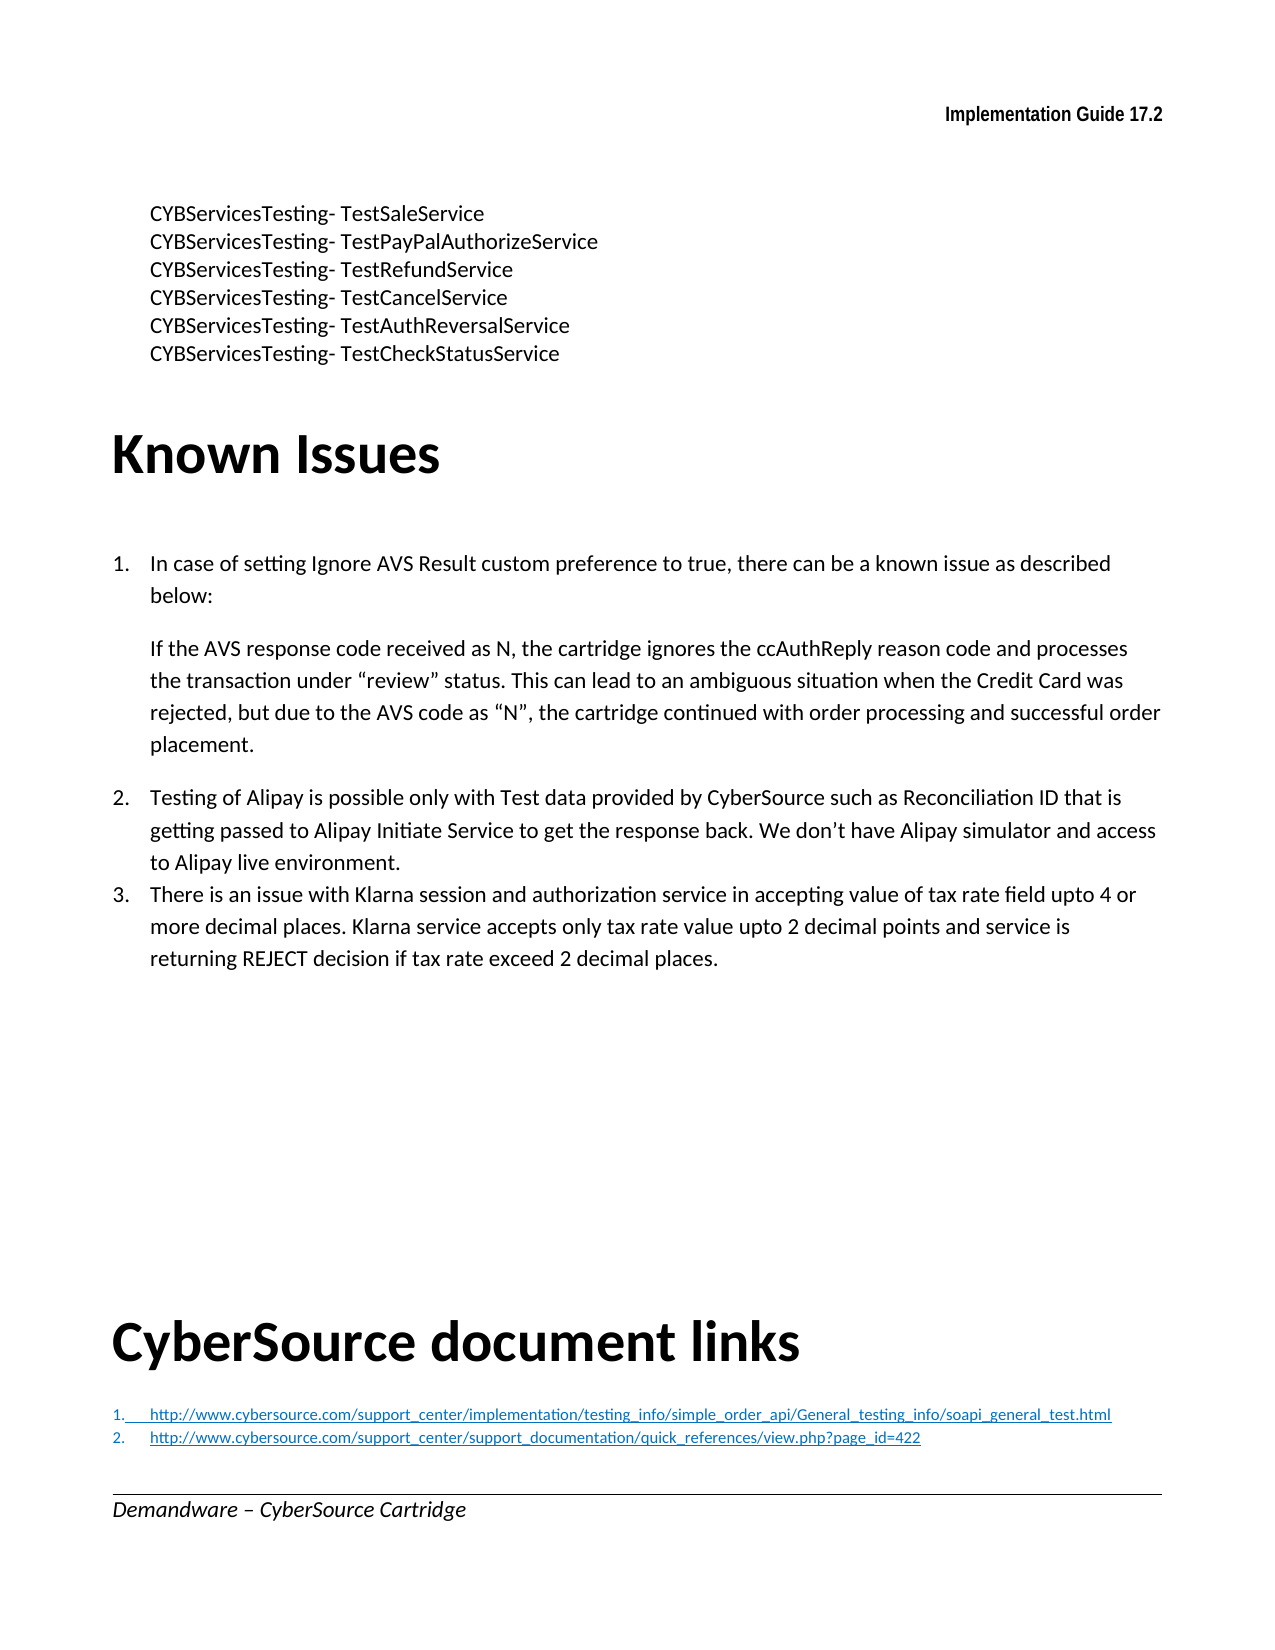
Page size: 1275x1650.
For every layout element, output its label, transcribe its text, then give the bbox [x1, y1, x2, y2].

text CYBServicesTesting- TestPayPalAuthorizeService [150, 227, 1162, 255]
list http://www.cybersource.com/support_center/support_documentation/quick_references/view.php?page_id=422 [112, 1428, 1162, 1448]
list There is an issue with Klarna session and authorization service in accepting value of tax rate field upto 4 or more decimal places. Klarna service accepts only tax rate value upto 2 decimal points and service is returning REJECT decision if tax rate exceed 2 decimal places. [112, 880, 1162, 972]
text CYBServicesTesting- TestRefundService [150, 255, 1162, 283]
subtitle CyberSource document links [112, 1305, 802, 1376]
list Testing of Alipay is possible only with Test data provided by CyberSource such as Reconciliation ID that is getting passed to Alipay Initiate Service to get the response back. We don’t have Alipay simulator and access to Alipay live environment. [112, 783, 1162, 876]
text If the AVS response code received as N, the cartridge ignores the ccAuthReply reason code and processes the transaction under “review” status. This can lead to an ambiguous situation when the Credit Card was rejected, but due to the AVS code as “N”, the cartridge continued with order processing and successful order placement. [150, 634, 1162, 758]
text CYBServicesTesting- TestSaleService [150, 199, 1162, 227]
text CYBServicesTesting- TestCheckStatusService [150, 339, 1162, 367]
text CYBServicesTesting- TestAuthReversalService [150, 311, 1162, 339]
subtitle Known Issues [112, 417, 1162, 488]
list In case of setting Ignore AVS Result custom preference to true, there can be a known issue as described below: [112, 549, 1162, 609]
list http://www.cybersource.com/support_center/implementation/testing_info/simple_order_api/General_testing_info/soapi_general_test.html [112, 1255, 1162, 1425]
text CYBServicesTesting- TestCancelService [150, 283, 1162, 311]
